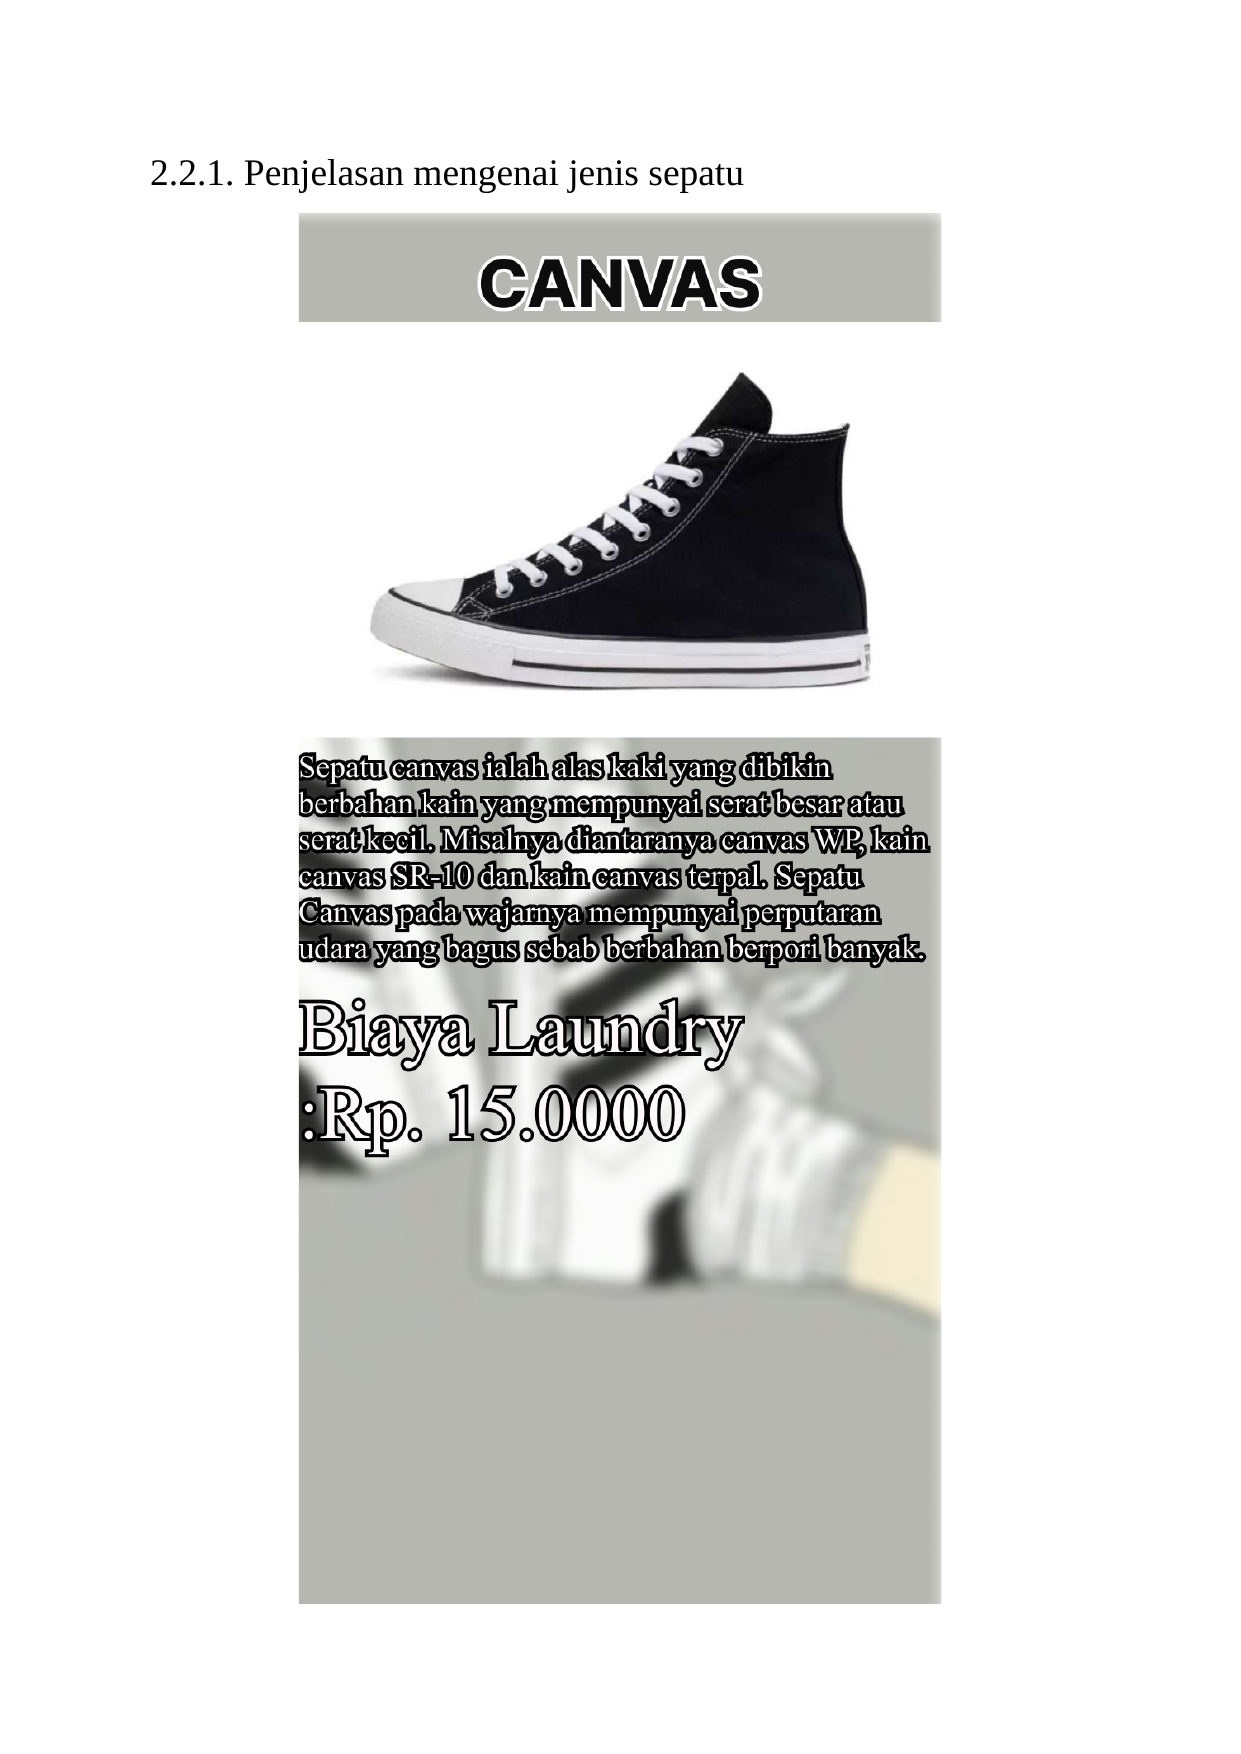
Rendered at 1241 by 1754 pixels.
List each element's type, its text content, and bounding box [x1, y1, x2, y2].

picture [298, 213, 942, 1604]
text 2.2.1. Penjelasan mengenai jenis sepatu [150, 150, 1090, 193]
